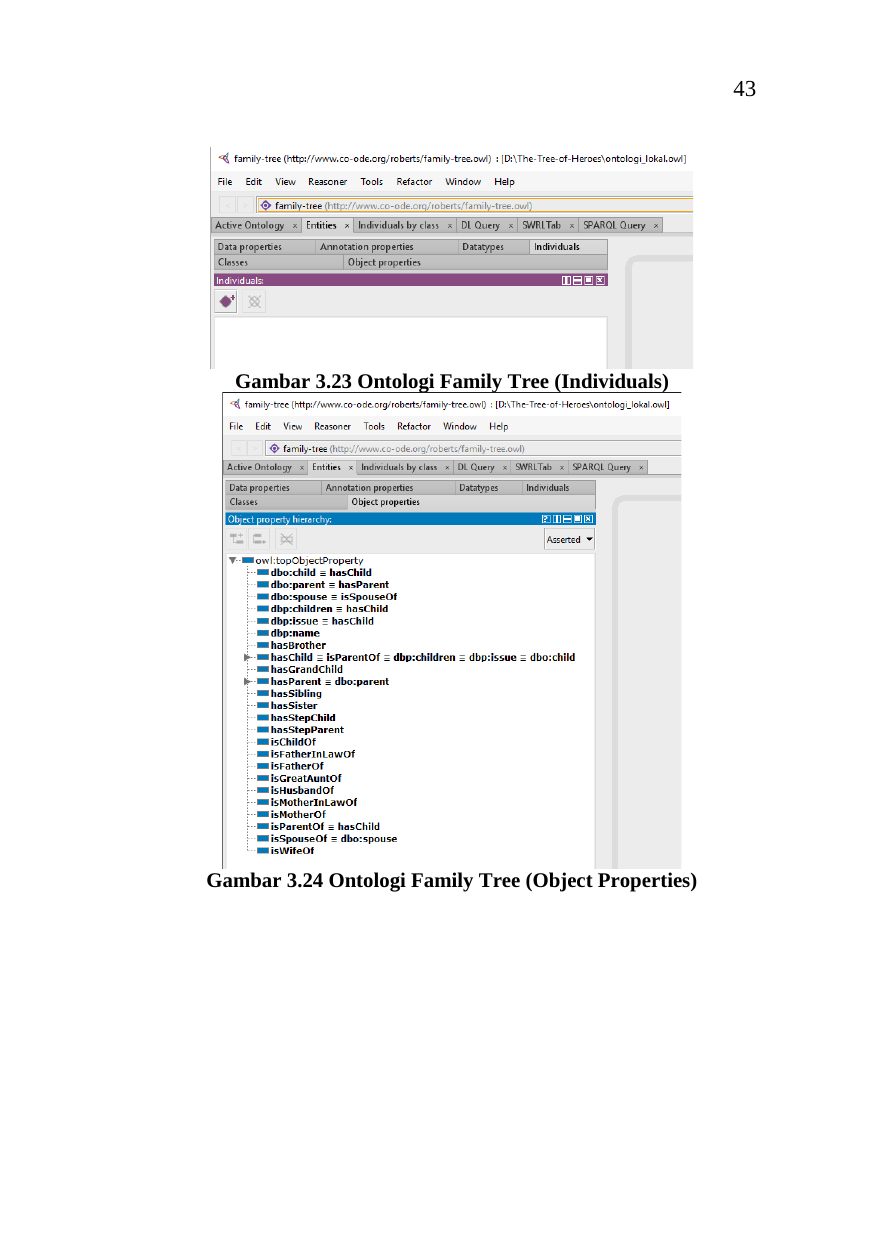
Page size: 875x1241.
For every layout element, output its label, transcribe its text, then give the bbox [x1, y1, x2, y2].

picture [222, 392, 682, 869]
picture [210, 147, 694, 369]
